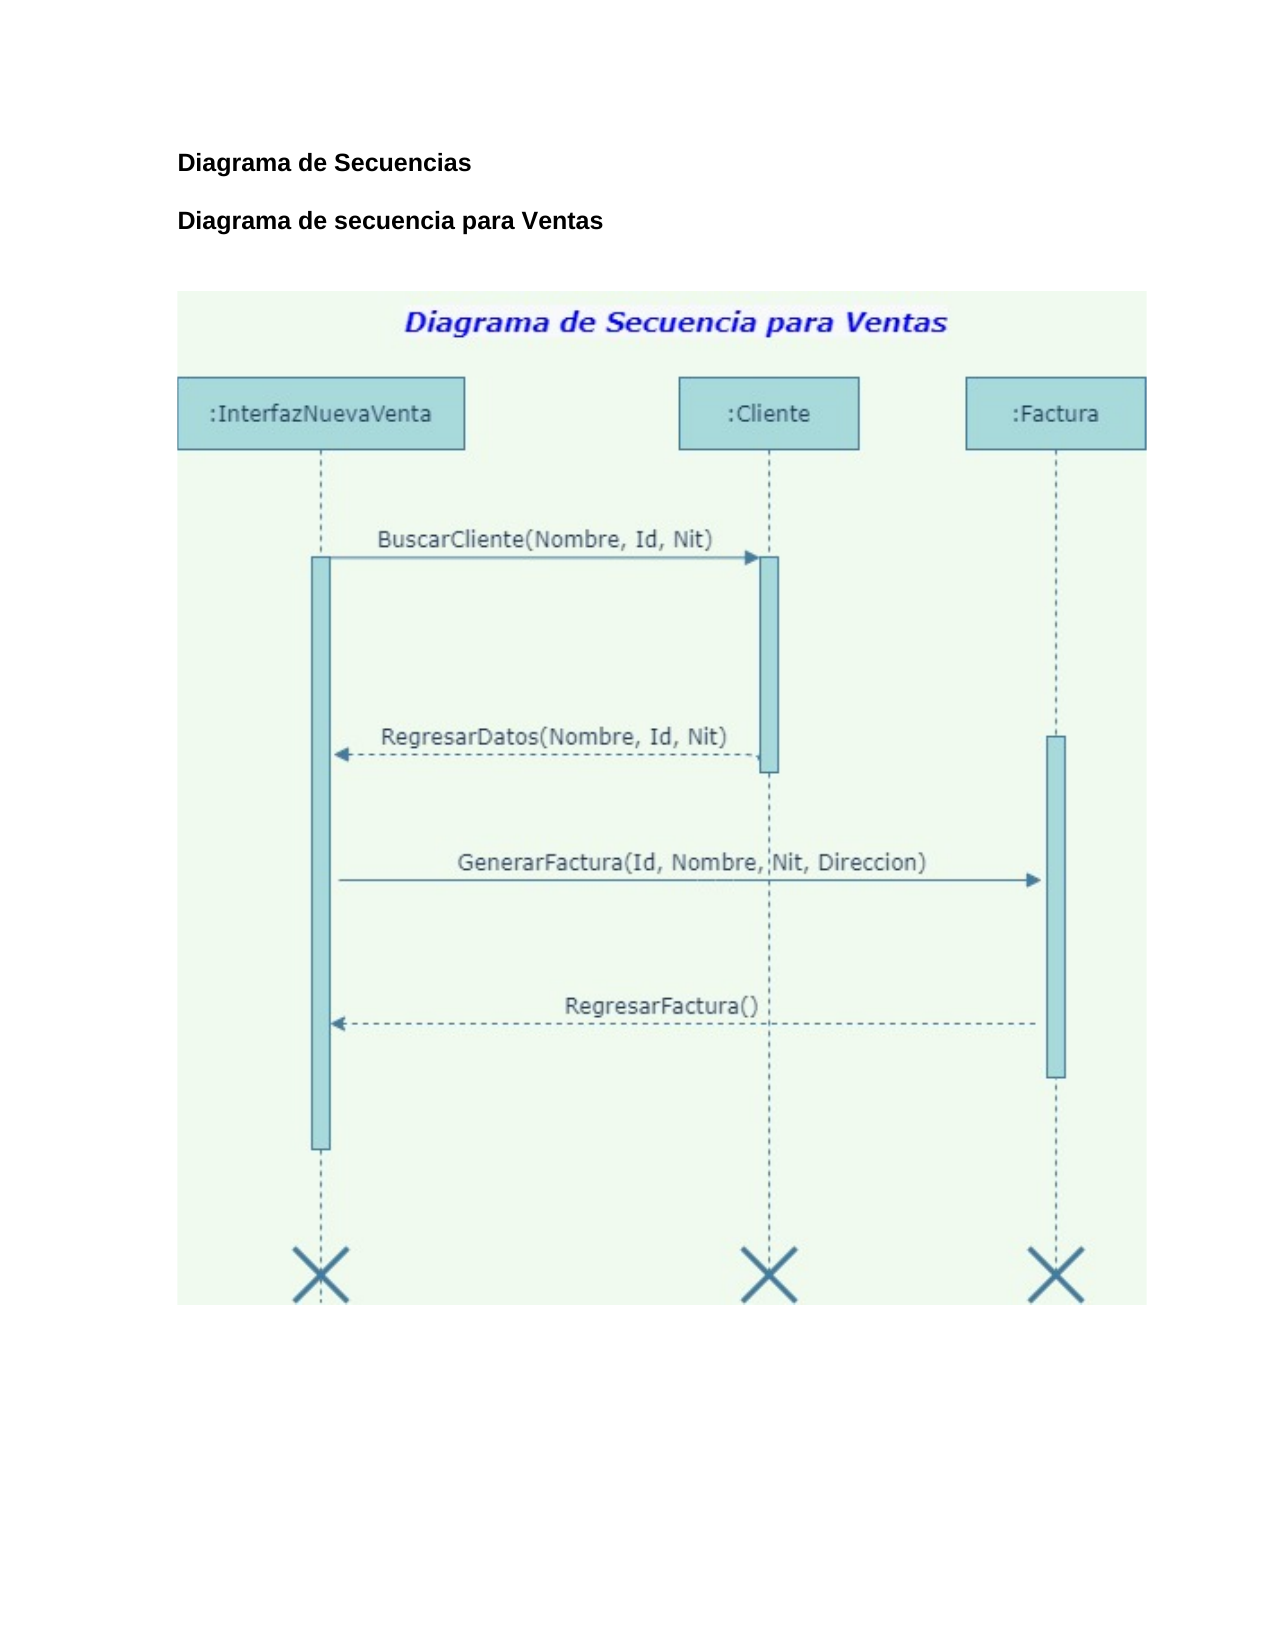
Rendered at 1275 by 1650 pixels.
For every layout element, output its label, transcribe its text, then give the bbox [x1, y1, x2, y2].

picture [177, 291, 1147, 1305]
subtitle Diagrama de secuencia para Ventas [177, 206, 1098, 234]
subtitle Diagrama de Secuencias [177, 148, 1098, 176]
